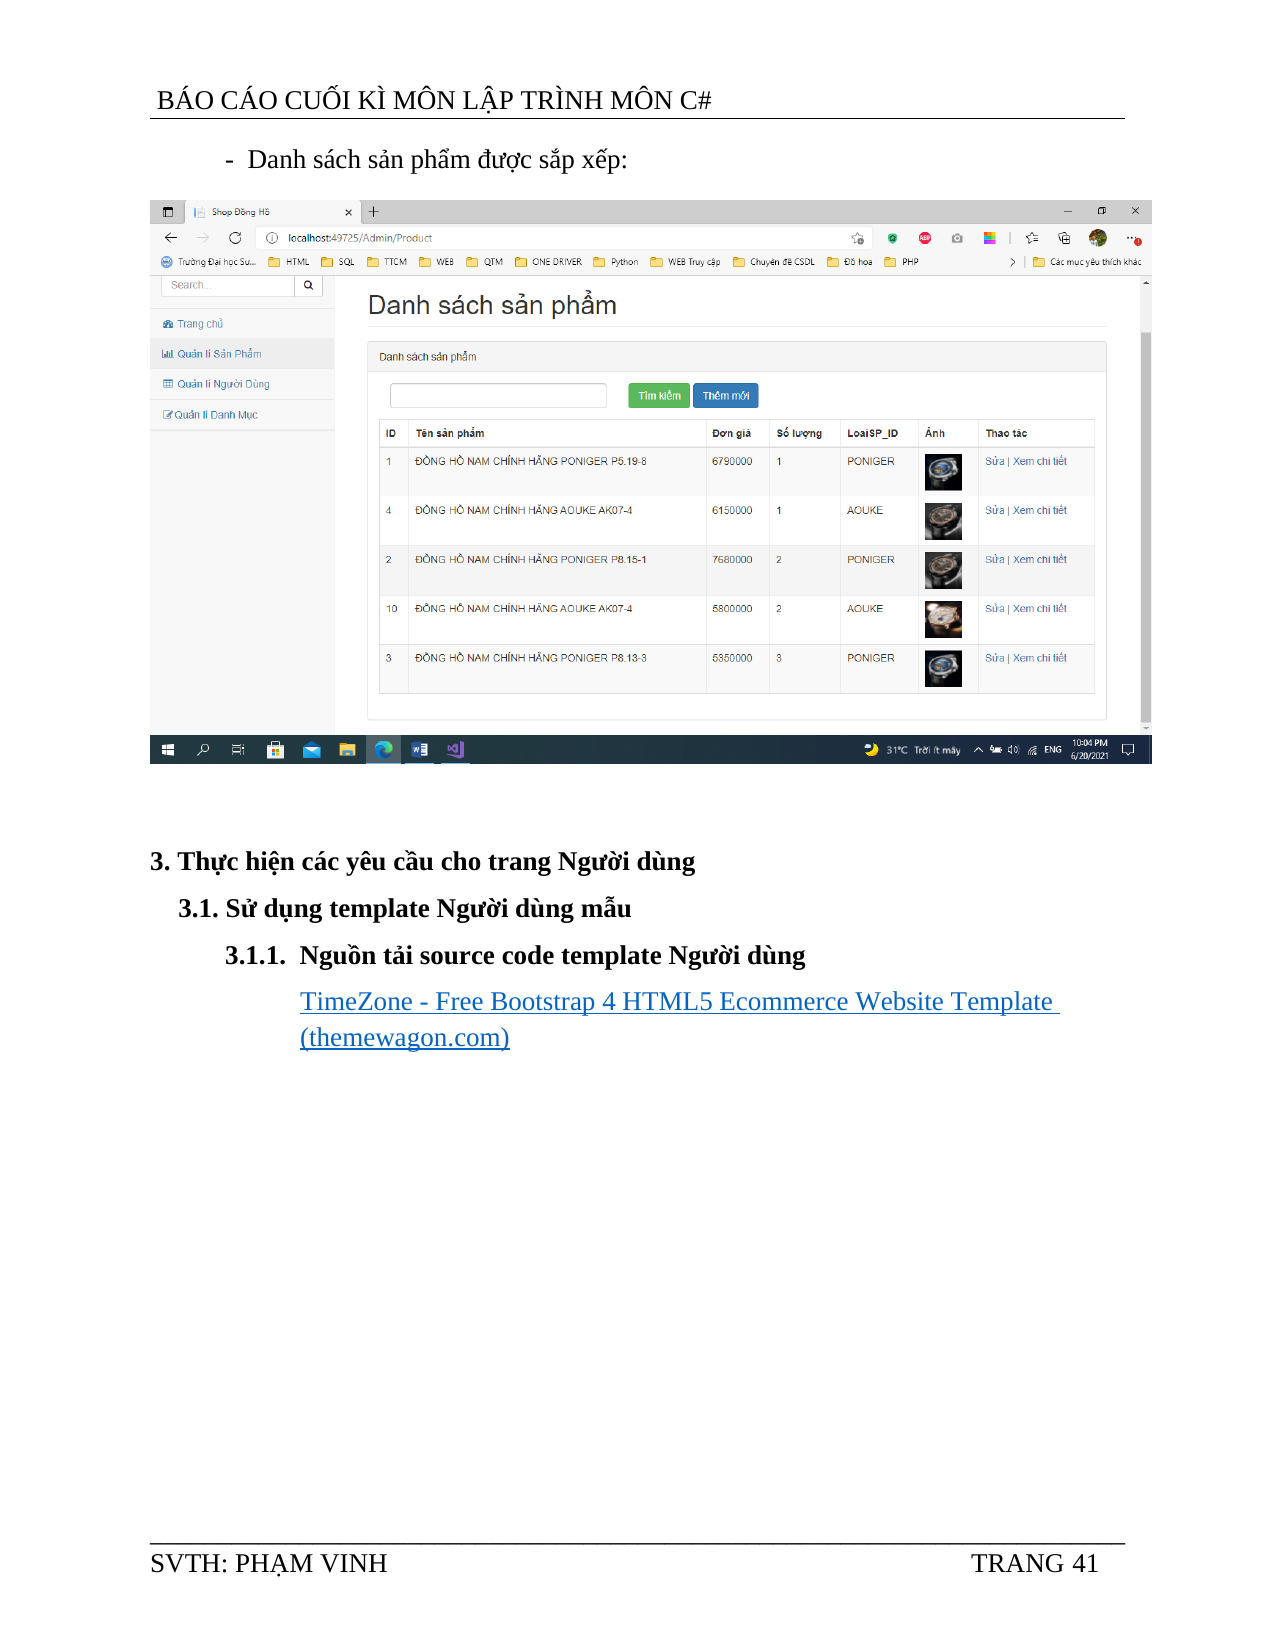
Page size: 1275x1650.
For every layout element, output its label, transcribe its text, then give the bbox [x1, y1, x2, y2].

subtitle 3. Thực hiện các yêu cầu cho trang Người dùng [150, 845, 1125, 877]
text - Danh sách sản phẩm được sắp xếp: [225, 144, 1078, 175]
subtitle 3.1. Sử dụng template Người dùng mẫu [150, 892, 1125, 923]
text TimeZone - Free Bootstrap 4 HTML5 Ecommerce Website Template (themewagon.com) [300, 985, 1125, 1052]
subtitle 3.1.1. Nguồn tải source code template Người dùng [150, 939, 1125, 970]
picture [150, 200, 1152, 764]
